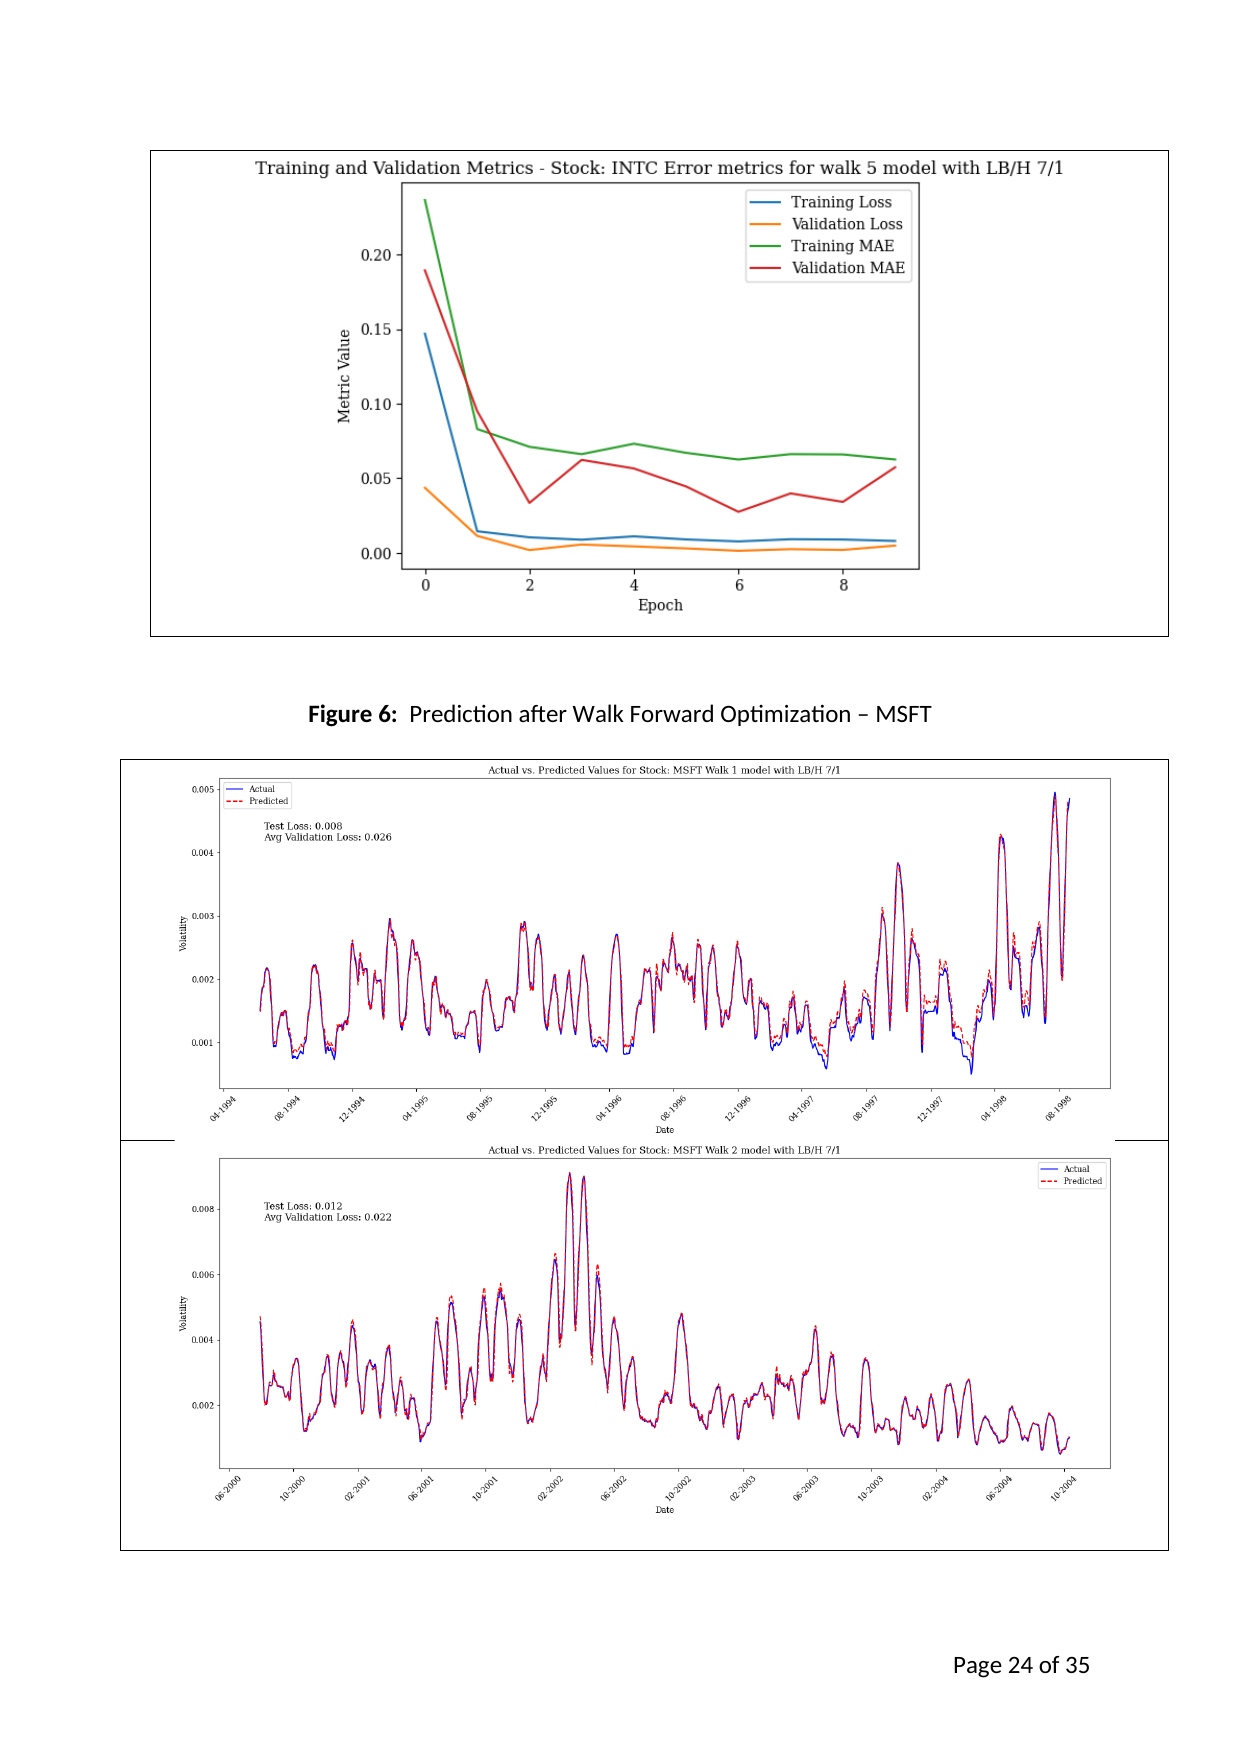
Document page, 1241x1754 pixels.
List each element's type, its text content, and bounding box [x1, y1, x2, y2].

text Figure 6: Prediction after Walk Forward Optimization – MSFT [150, 698, 1090, 729]
table_header [121, 760, 174, 1139]
table_header [1115, 760, 1168, 1139]
table_cell [121, 1141, 1168, 1550]
table_cell [151, 151, 1168, 636]
picture [245, 151, 1075, 624]
picture [174, 760, 1115, 1520]
